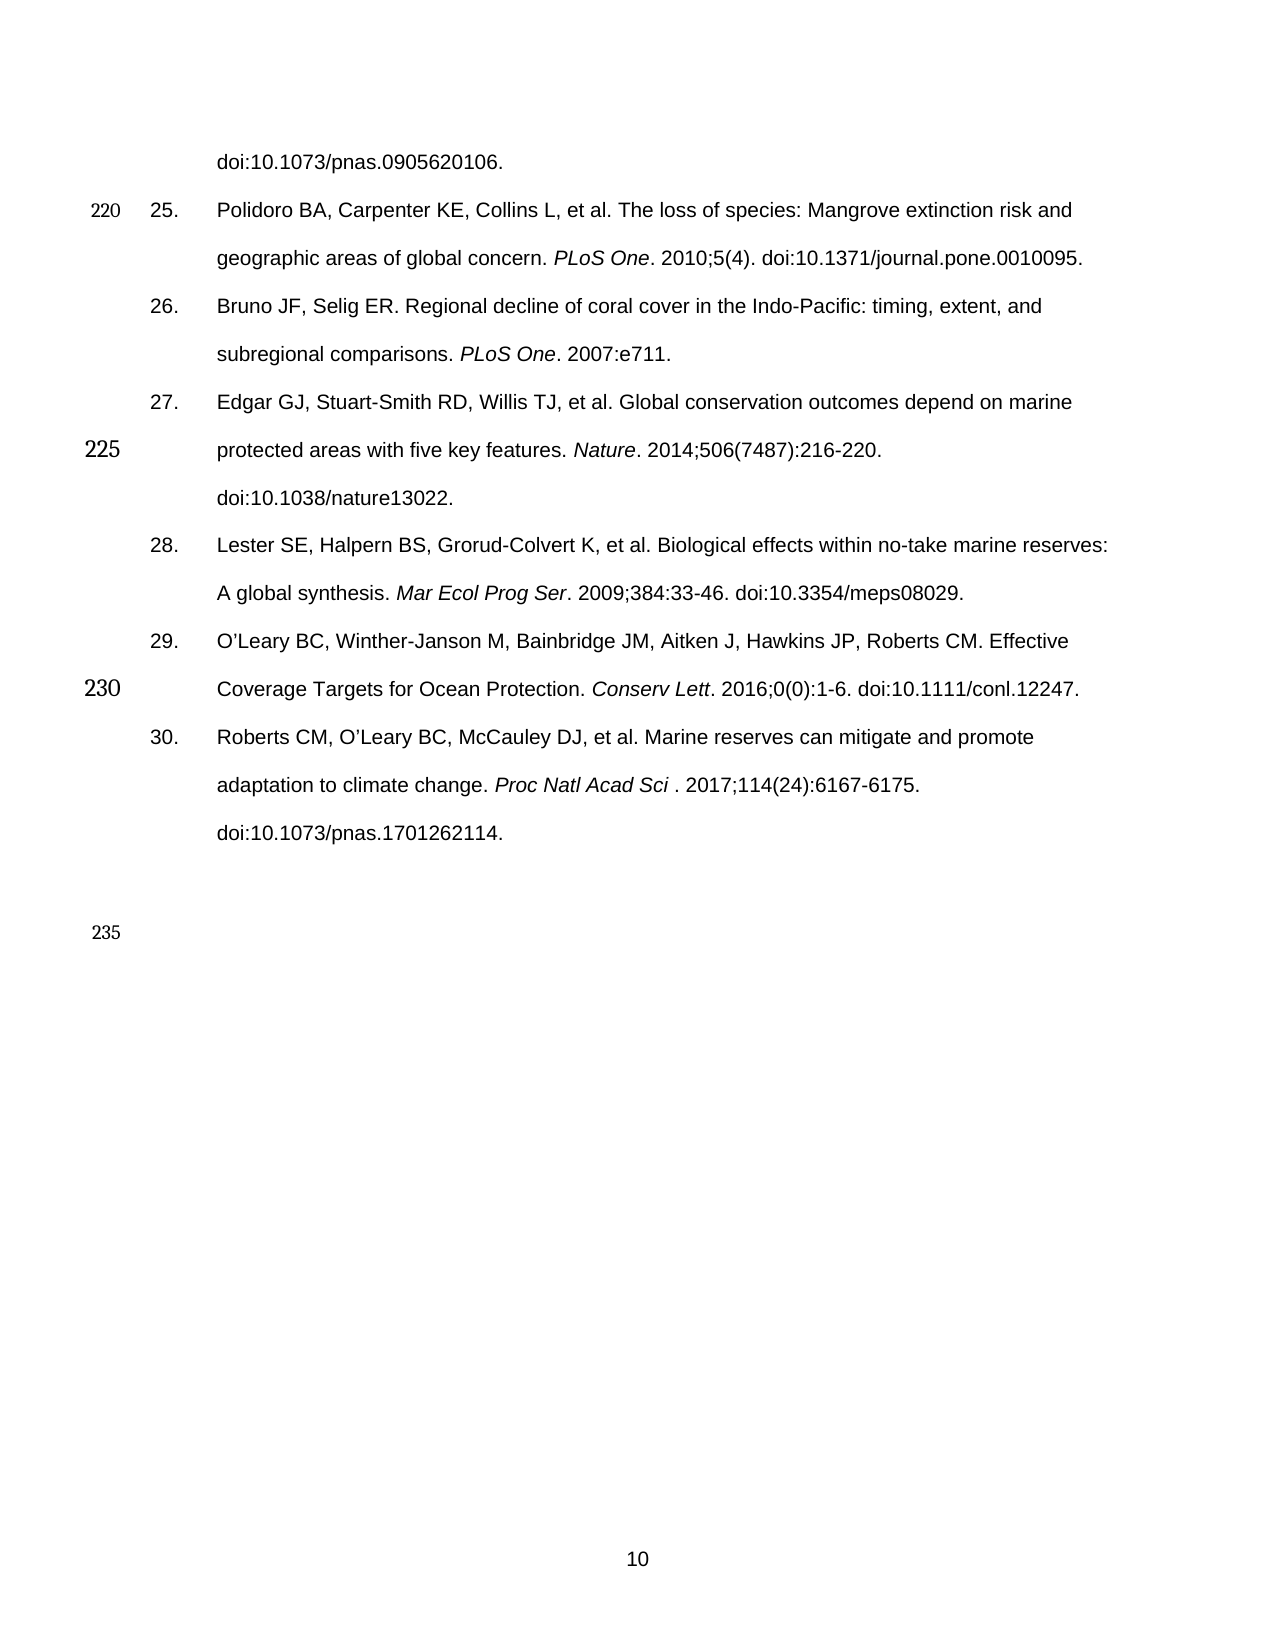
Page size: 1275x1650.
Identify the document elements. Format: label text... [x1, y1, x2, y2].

text 26. Bruno JF, Selig ER. Regional decline of coral cover in the Indo-Pacific: timing, extent, and subregional comparisons. PLoS One. 2007:e711. [150, 294, 1125, 366]
text 27. Edgar GJ, Stuart-Smith RD, Willis TJ, et al. Global conservation outcomes depend on marine protected areas with five key features. Nature. 2014;506(7487):216-220. doi:10.1038/nature13022. [150, 389, 1125, 509]
text 25. Polidoro BA, Carpenter KE, Collins L, et al. The loss of species: Mangrove extinction risk and geographic areas of global concern. PLoS One. 2010;5(4). doi:10.1371/journal.pone.0010095. [150, 198, 1125, 270]
text 30. Roberts CM, O’Leary BC, McCauley DJ, et al. Marine reserves can mitigate and promote adaptation to climate change. Proc Natl Acad Sci . 2017;114(24):6167-6175. doi:10.1073/pnas.1701262114. [150, 725, 1125, 845]
text 29. O’Leary BC, Winther-Janson M, Bainbridge JM, Aitken J, Hawkins JP, Roberts CM. Effective Coverage Targets for Ocean Protection. Conserv Lett. 2016;0(0):1-6. doi:10.1111/conl.12247. [150, 629, 1125, 701]
text 28. Lester SE, Halpern BS, Grorud-Colvert K, et al. Biological effects within no-take marine reserves: A global synthesis. Mar Ecol Prog Ser. 2009;384:33-46. doi:10.3354/meps08029. [150, 533, 1125, 605]
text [150, 150, 1125, 174]
